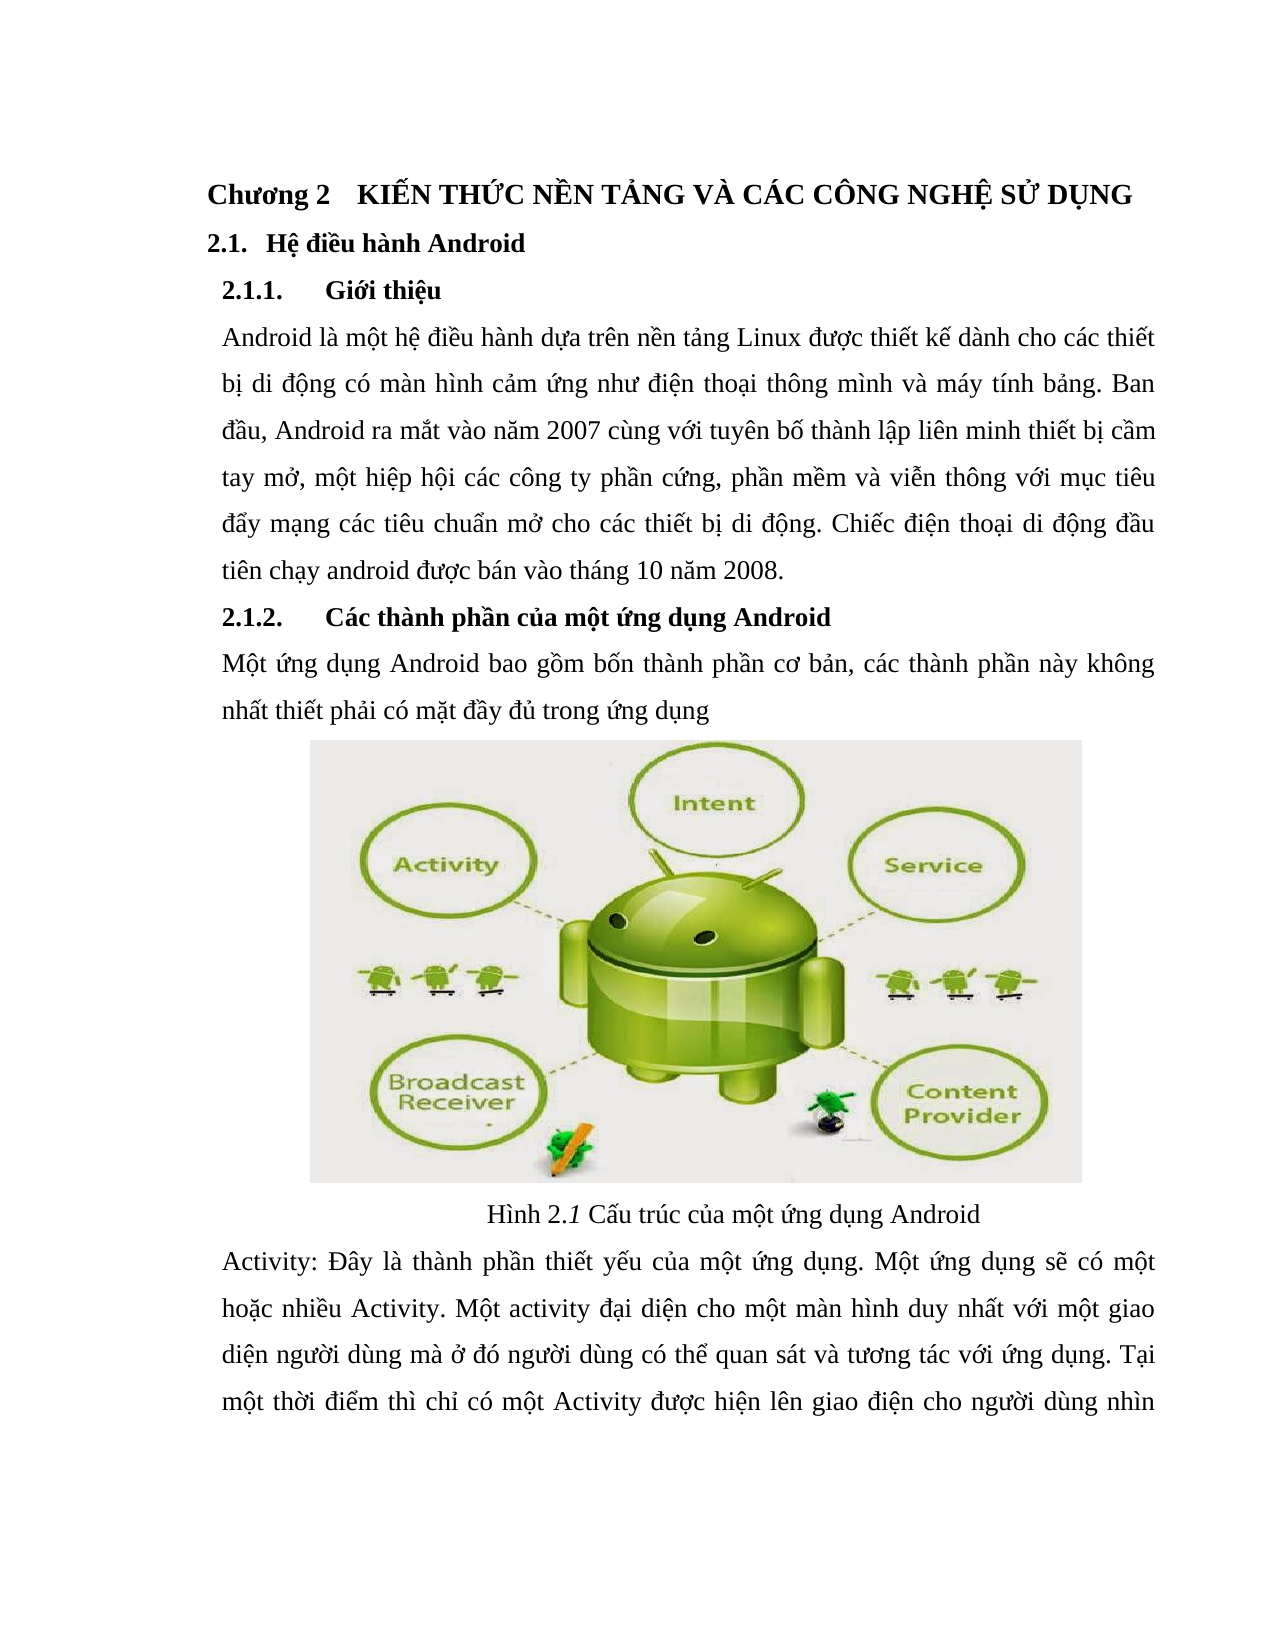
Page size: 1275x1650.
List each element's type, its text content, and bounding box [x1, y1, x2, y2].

list Một ứng dụng Android bao gồm bốn thành phần cơ bản, các thành phần này không nhất thiết phải có mặt đầy đủ trong ứng dụng [222, 647, 1157, 725]
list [222, 1245, 1157, 1416]
list Android là một hệ điều hành dựa trên nền tảng Linux được thiết kế dành cho các thiết bị di động có màn hình cảm ứng như điện thoại thông mình và máy tính bảng. Ban đầu, Android ra mắt vào năm 2007 cùng với tuyên bố thành lập liên minh thiết bị cầm tay mở, một hiệp hội các công ty phần cứng, phần mềm và viễn thông với mục tiêu đẩy mạng các tiêu chuẩn mở cho các thiết bị di động. Chiếc điện thoại di động đầu tiên chạy android được bán vào tháng 10 năm 2008. [222, 321, 1157, 585]
picture [310, 740, 1082, 1183]
list Hình 2.1 Cấu trúc của một ứng dụng Android [310, 1198, 1157, 1230]
list KIẾN THỨC NỀN TẢNG VÀ CÁC CÔNG NGHỆ SỬ DỤNG [207, 177, 1157, 211]
list Các thành phần của một ứng dụng Android [222, 601, 1157, 632]
list Giới thiệu [222, 274, 1157, 305]
list Hệ điều hành Android [207, 227, 1157, 259]
